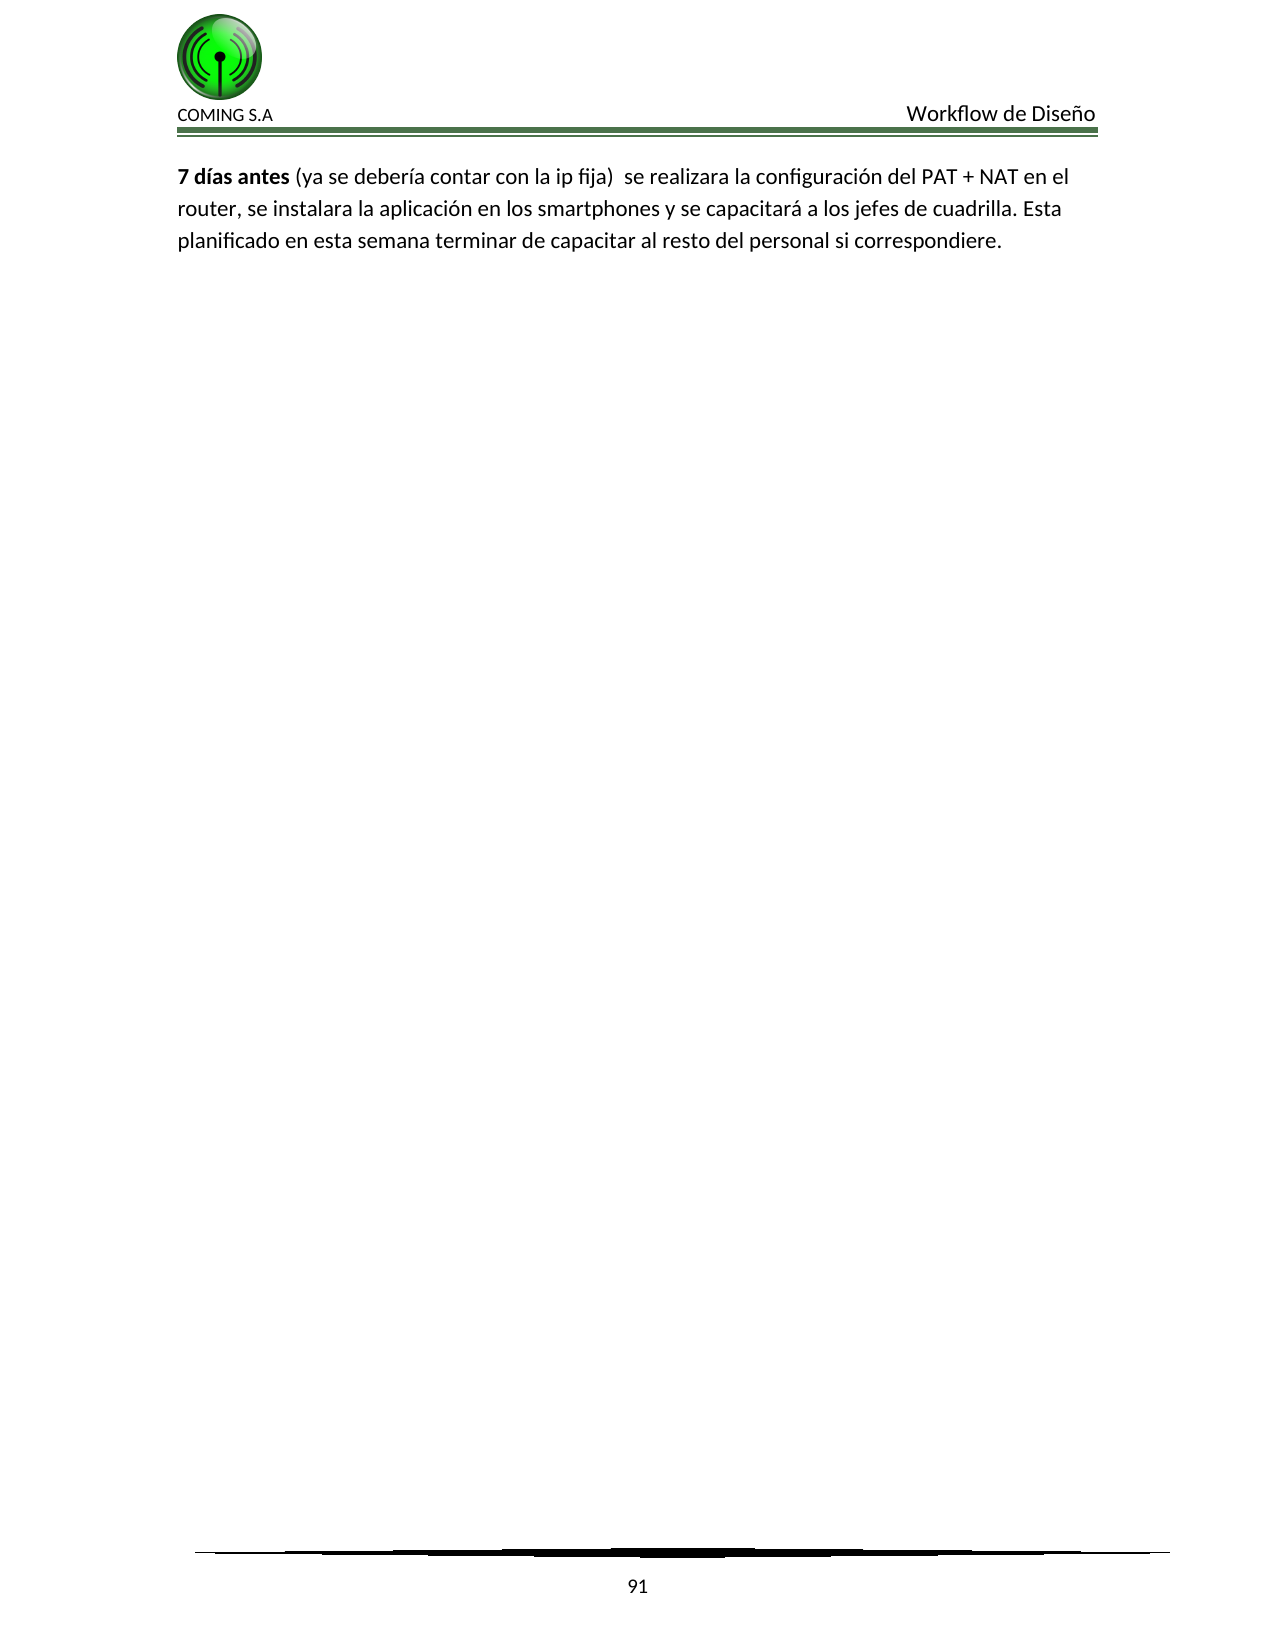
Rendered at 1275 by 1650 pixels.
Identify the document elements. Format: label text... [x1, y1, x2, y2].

picture [177, 14, 262, 100]
text 7 días antes (ya se debería contar con la ip fija) se realizara la configuración del PAT + NAT en el router, se instalara la aplicación en los smartphones y se capacitará a los jefes de cuadrilla. Esta planificado en esta semana terminar de capacitar al resto del personal si correspondiere. [177, 162, 1098, 254]
